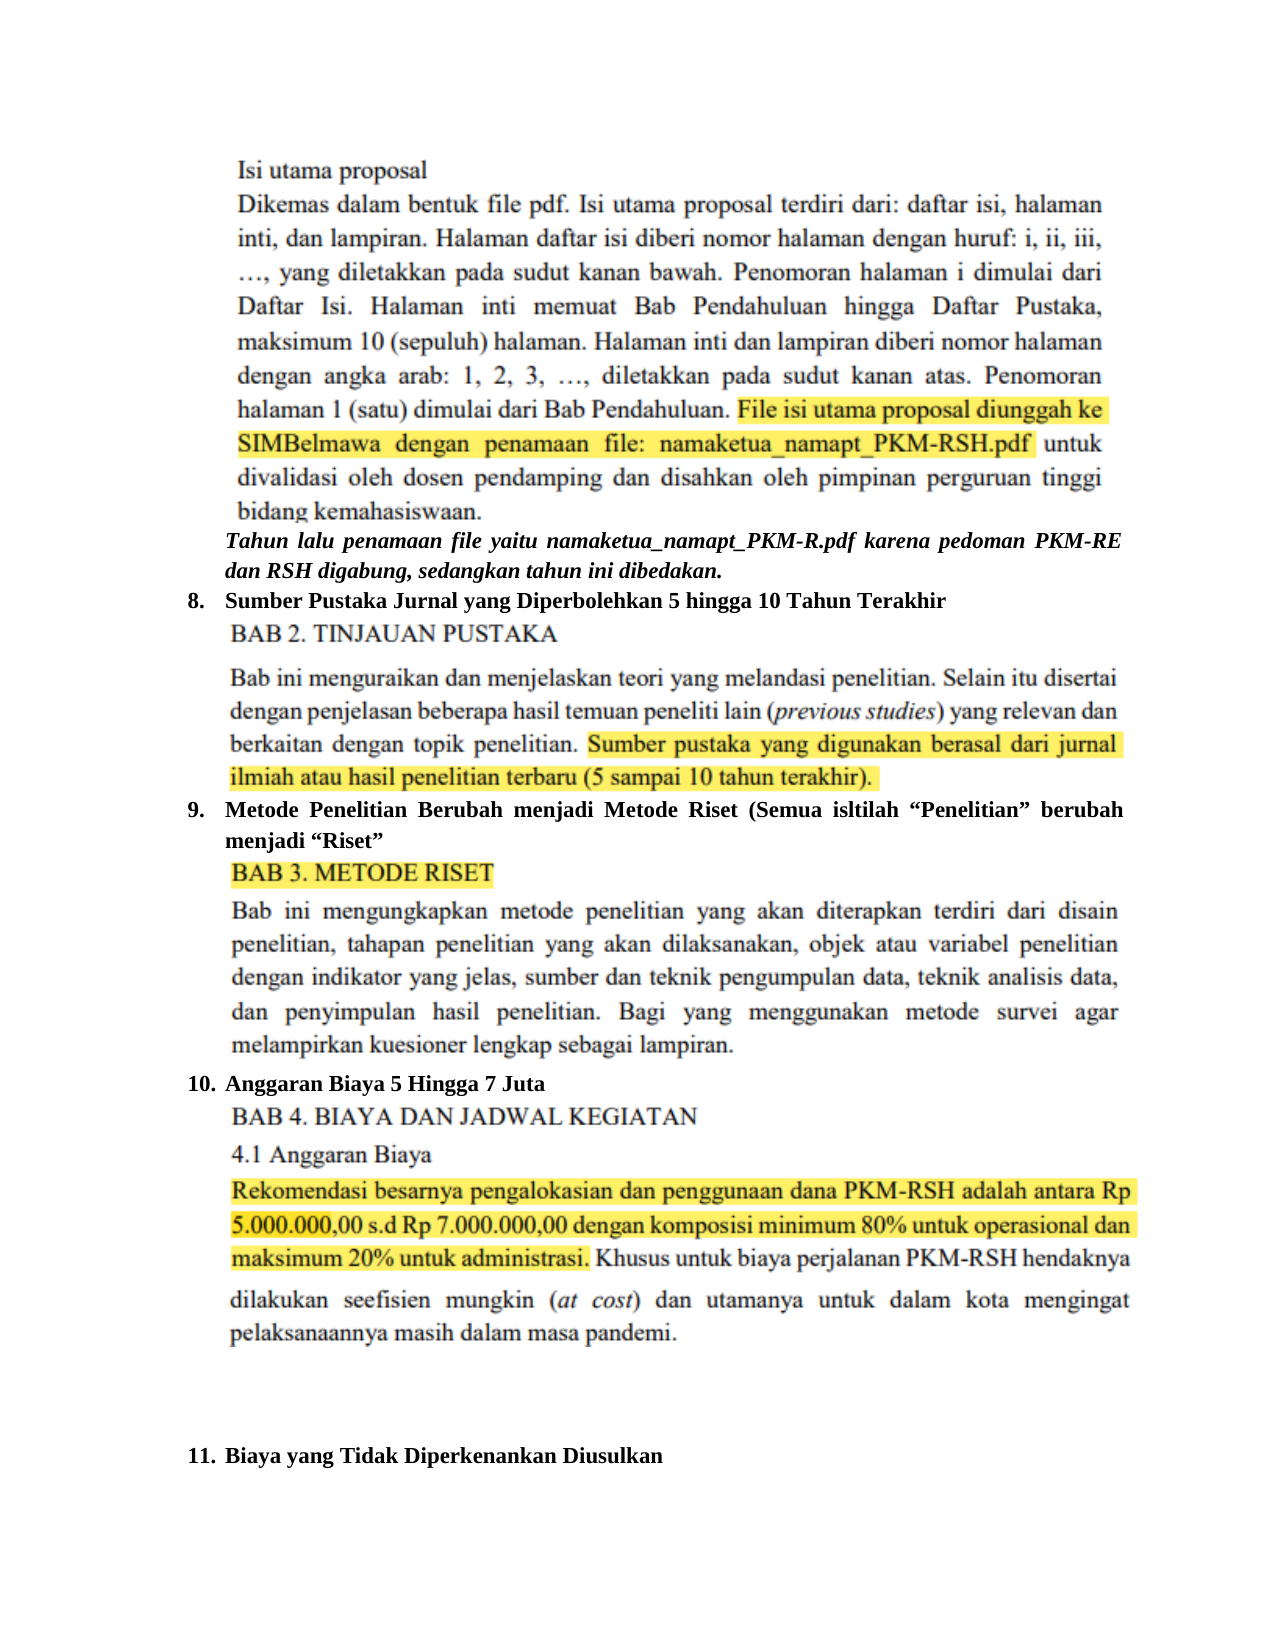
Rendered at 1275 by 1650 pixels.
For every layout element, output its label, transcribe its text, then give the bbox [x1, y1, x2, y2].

list Sumber Pustaka Jurnal yang Diperbolehkan 5 hingga 10 Tahun Terakhir [187, 587, 1125, 613]
text Tahun lalu penamaan file yaitu namaketua_namapt_PKM-R.pdf karena pedoman PKM-RE dan RSH digabung, sedangkan tahun ini dibedakan. [225, 527, 1125, 583]
picture [225, 1286, 1138, 1347]
list Anggaran Biaya 5 Hingga 7 Juta [187, 1071, 1125, 1097]
picture [225, 617, 1127, 793]
picture [225, 1100, 1144, 1282]
picture [225, 857, 1122, 1067]
list Metode Penelitian Berubah menjadi Metode Riset (Semua isltilah “Penelitian” berubah menjadi “Riset” [187, 797, 1125, 853]
picture [225, 150, 1116, 523]
list Biaya yang Tidak Diperkenankan Diusulkan [187, 1442, 1125, 1468]
